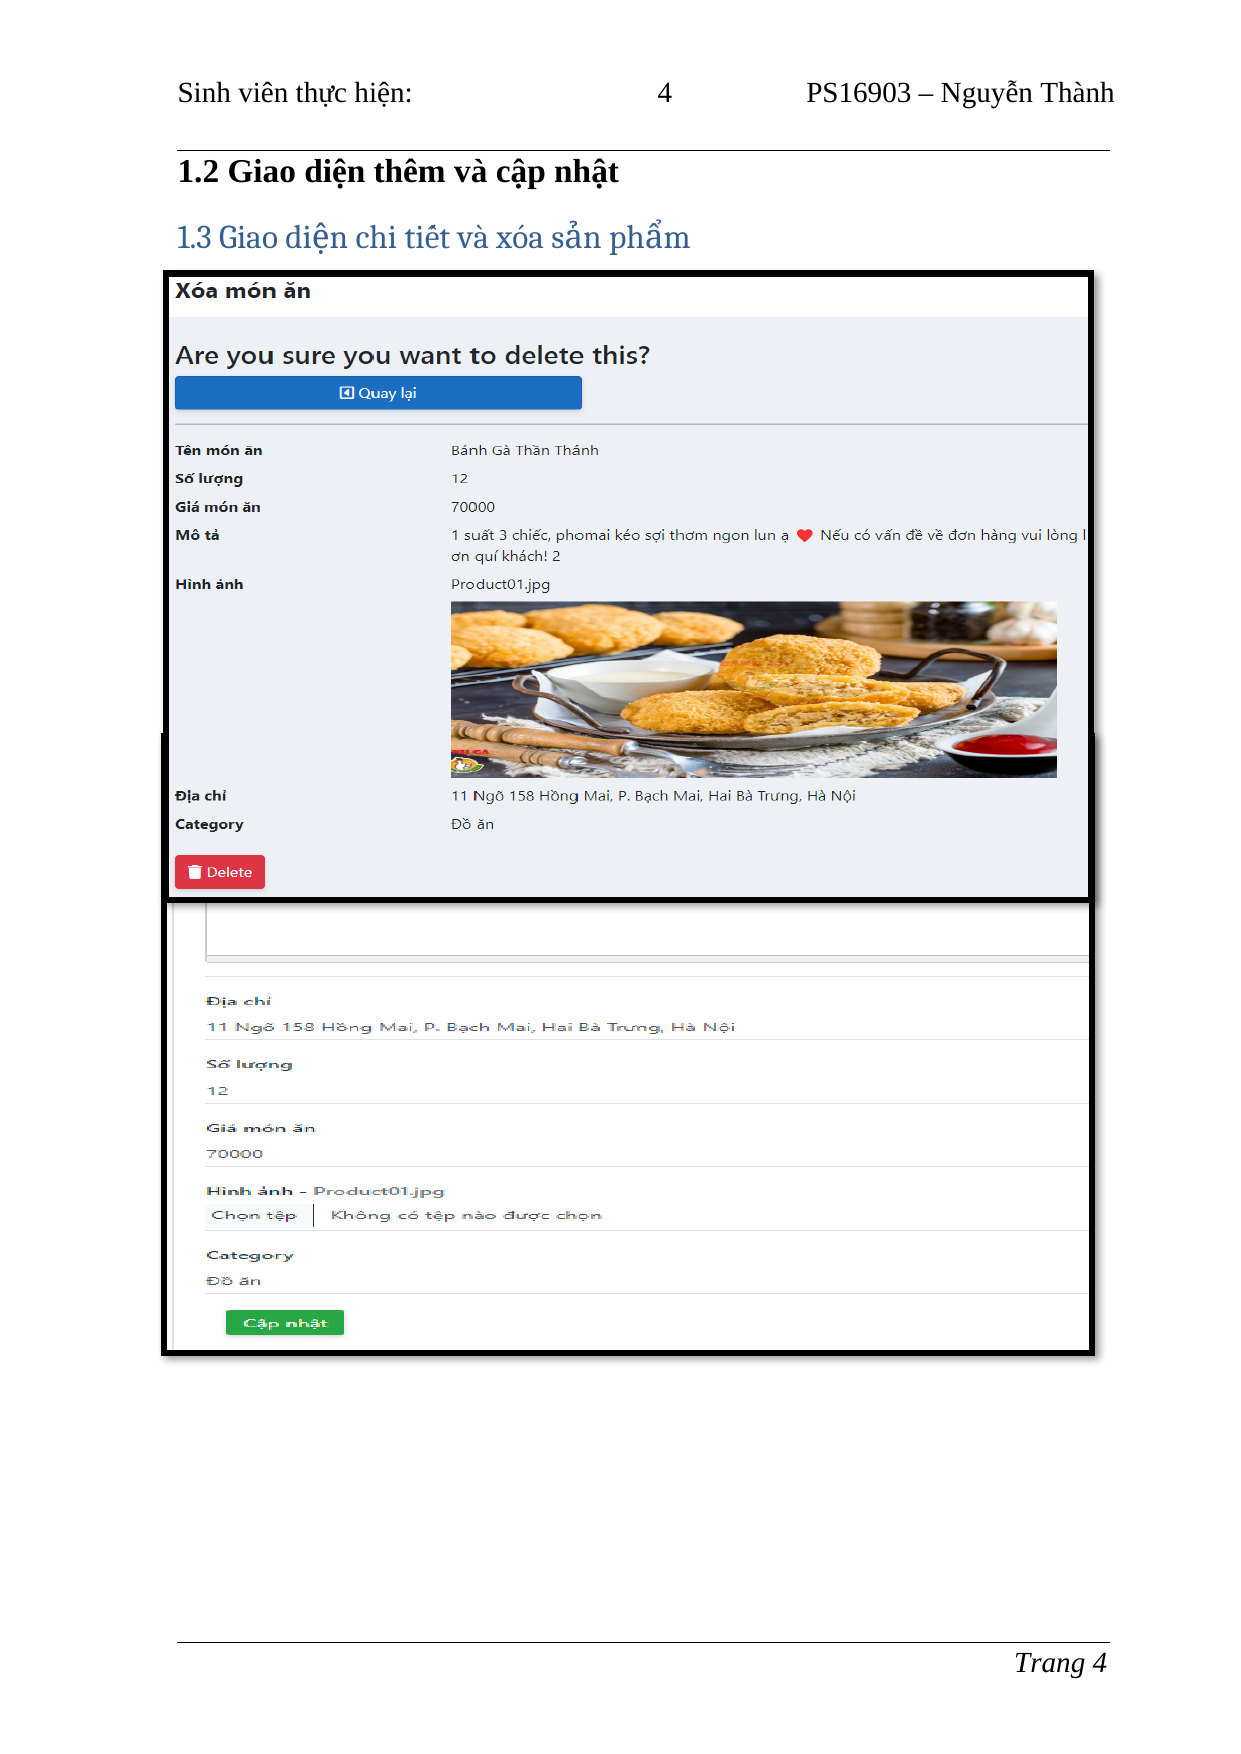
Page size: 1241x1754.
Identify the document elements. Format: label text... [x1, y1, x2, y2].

picture [169, 277, 1088, 897]
picture [167, 903, 1089, 1350]
subtitle 1.2 Giao diện thêm và cập nhật [177, 151, 1110, 190]
subtitle 1.3 Giao diện chi tiết và xóa sản phẩm [177, 219, 1110, 257]
